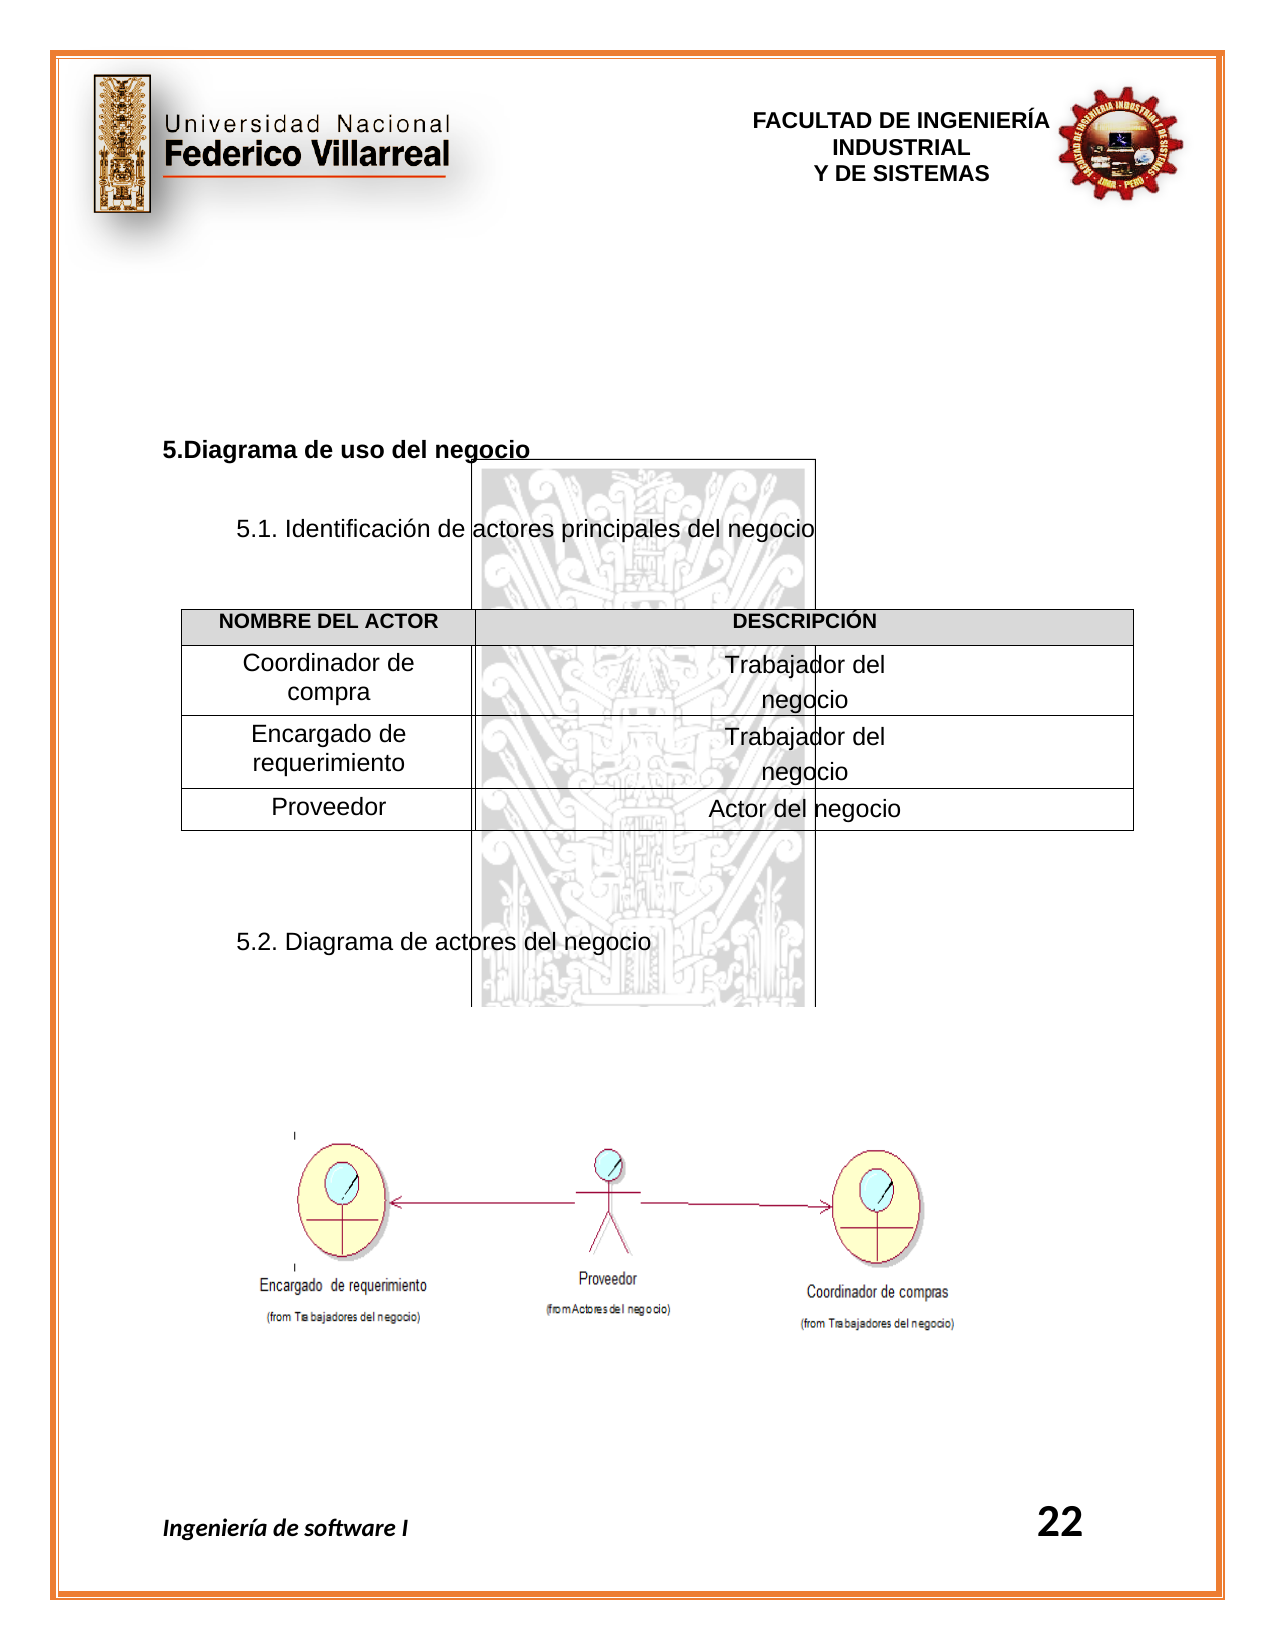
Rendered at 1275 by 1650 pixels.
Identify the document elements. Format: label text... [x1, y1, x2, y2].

table_cell Actor del negocio [476, 789, 1133, 830]
text 5.1. Identificación de actores principales del negocio [236, 513, 1063, 542]
table_cell Trabajador del negocio [476, 646, 1133, 715]
picture [215, 1007, 1058, 1521]
table_cell Coordinador de compra [182, 646, 475, 715]
table_cell Trabajador del negocio [476, 716, 1133, 788]
table_header DESCRIPCIÓN [476, 610, 1133, 645]
table_cell Encargado de requerimiento [182, 716, 475, 788]
table_cell Proveedor [182, 789, 475, 830]
subtitle 5.Diagrama de uso del negocio [162, 435, 1063, 463]
picture [93, 74, 449, 213]
table_header NOMBRE DEL ACTOR [182, 610, 475, 645]
picture [1057, 83, 1186, 204]
text 5.2. Diagrama de actores del negocio [236, 927, 1063, 956]
